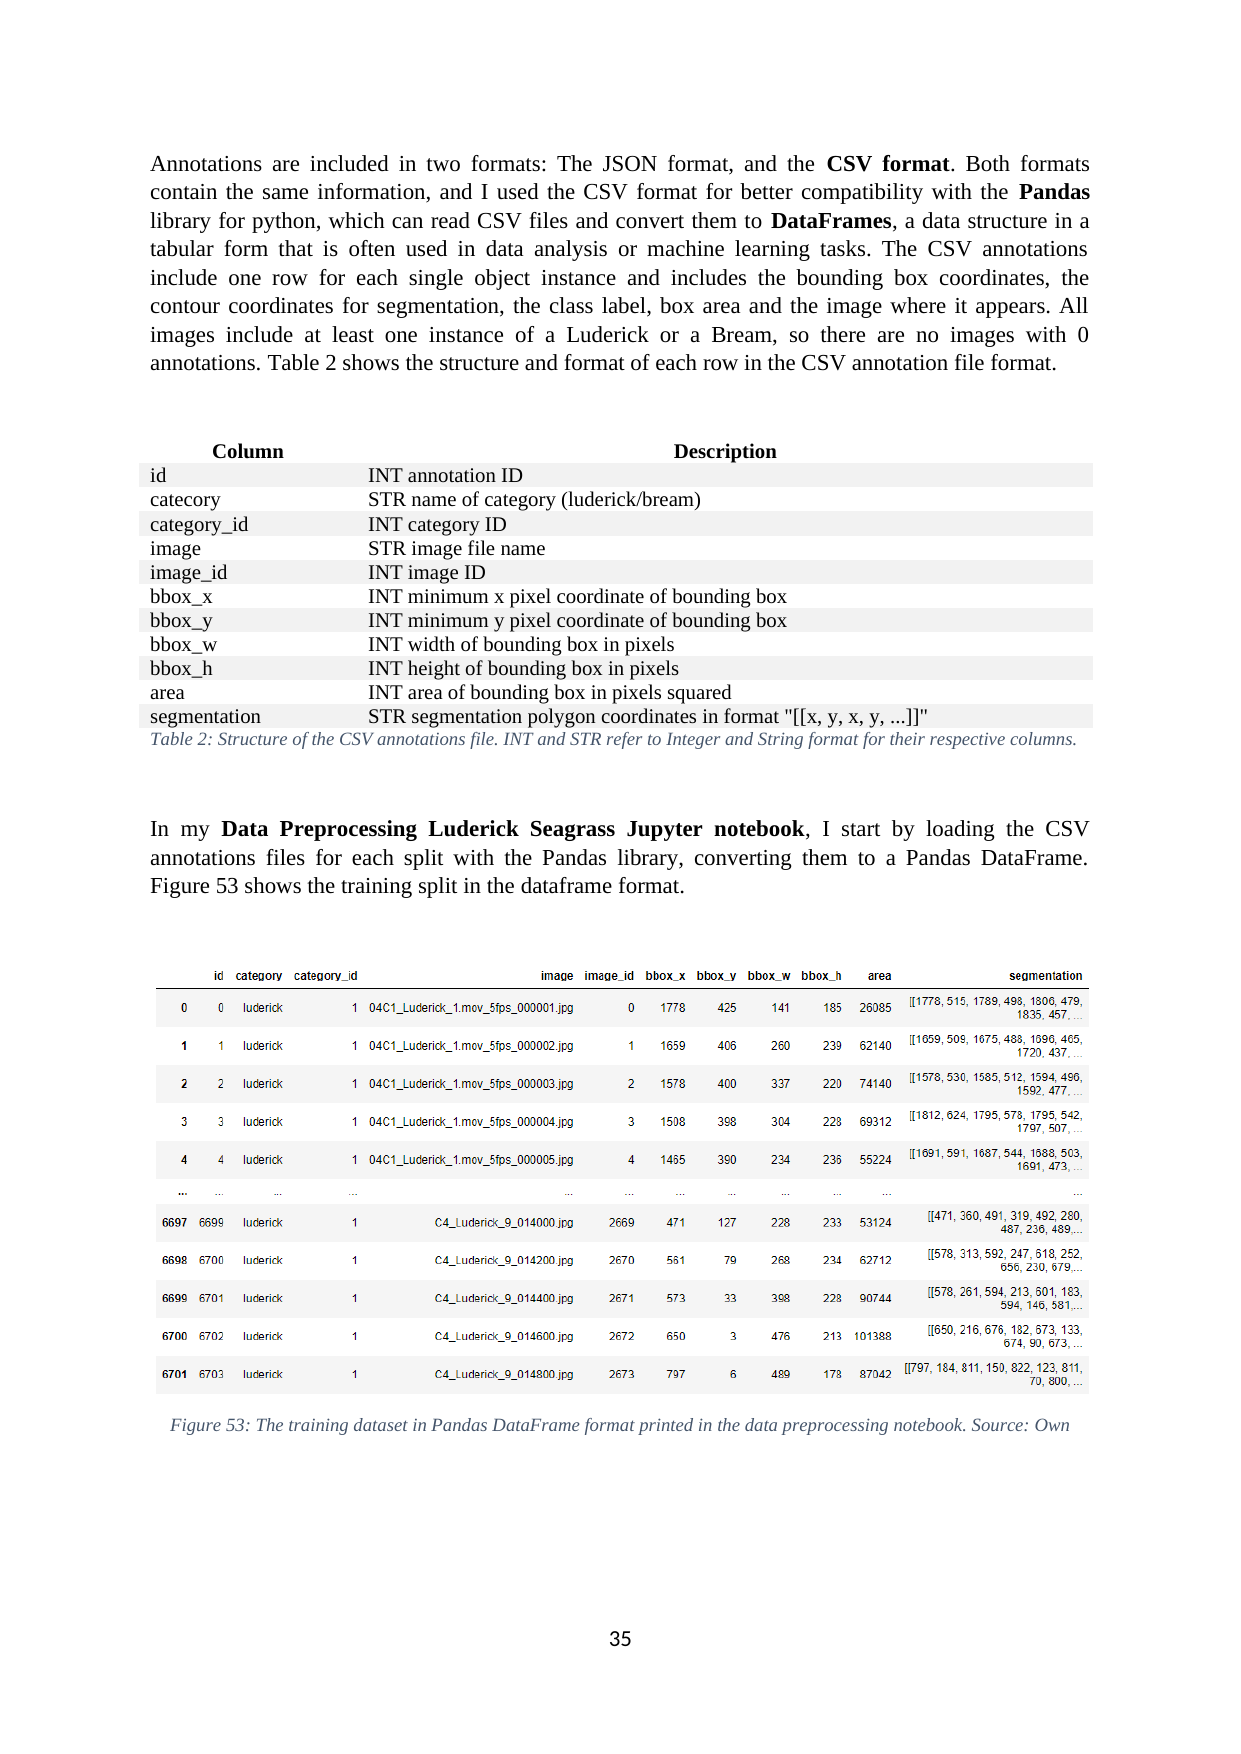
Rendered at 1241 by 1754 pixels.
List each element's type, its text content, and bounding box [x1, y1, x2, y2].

table_cell area [139, 680, 357, 704]
table_cell INT area of bounding box in pixels squared [357, 680, 1093, 704]
table_cell INT minimum x pixel coordinate of bounding box [357, 584, 1093, 608]
text In my Data Preprocessing Luderick Seagrass Jupyter notebook, I start by loading the CSV annotations files for each split with the Pandas library, converting them to a Pandas DataFrame. Figure 53 shows the training split in the dataframe format. [150, 816, 1090, 899]
table_cell INT annotation ID [357, 463, 1093, 487]
table_cell STR image file name [357, 536, 1093, 559]
table_cell STR segmentation polygon coordinates in format "[[x, y, x, y, ...]]" [357, 704, 1093, 728]
table_cell catecory [139, 488, 357, 511]
table_cell INT minimum y pixel coordinate of bounding box [357, 608, 1093, 632]
table_cell INT height of bounding box in pixels [357, 656, 1093, 680]
text Figure 53: The training dataset in Pandas DataFrame format printed in the data preprocessing notebook. Source: Own [150, 1414, 1090, 1436]
table_cell INT width of bounding box in pixels [357, 632, 1093, 656]
table_cell INT image ID [357, 560, 1093, 584]
table_cell image [139, 536, 357, 559]
table_cell id [139, 463, 357, 487]
table_cell bbox_x [139, 584, 357, 608]
table_cell image_id [139, 560, 357, 584]
picture [150, 962, 1091, 1396]
table_cell segmentation [139, 704, 357, 728]
table_header Description [357, 439, 1093, 463]
table_header Column [139, 439, 357, 463]
table_cell STR name of category (luderick/bream) [357, 488, 1093, 511]
text Table 2: Structure of the CSV annotations file. INT and STR refer to Integer and String format for their respective columns. [150, 728, 1090, 749]
table_cell bbox_h [139, 656, 357, 680]
table_cell category_id [139, 511, 357, 536]
table_cell bbox_y [139, 608, 357, 632]
text Annotations are included in two formats: The JSON format, and the CSV format. Both formats contain the same information, and I used the CSV format for better compatibility with the Pandas library for python, which can read CSV files and convert them to DataFrames, a data structure in a tabular form that is often used in data analysis or machine learning tasks. The CSV annotations include one row for each single object instance and includes the bounding box coordinates, the contour coordinates for segmentation, the class label, box area and the image where it appears. All images include at least one instance of a Luderick or a Bream, so there are no images with 0 annotations. Table 2 shows the structure and format of each row in the CSV annotation file format. [150, 150, 1090, 375]
table_cell INT category ID [357, 511, 1093, 536]
table_cell bbox_w [139, 632, 357, 656]
